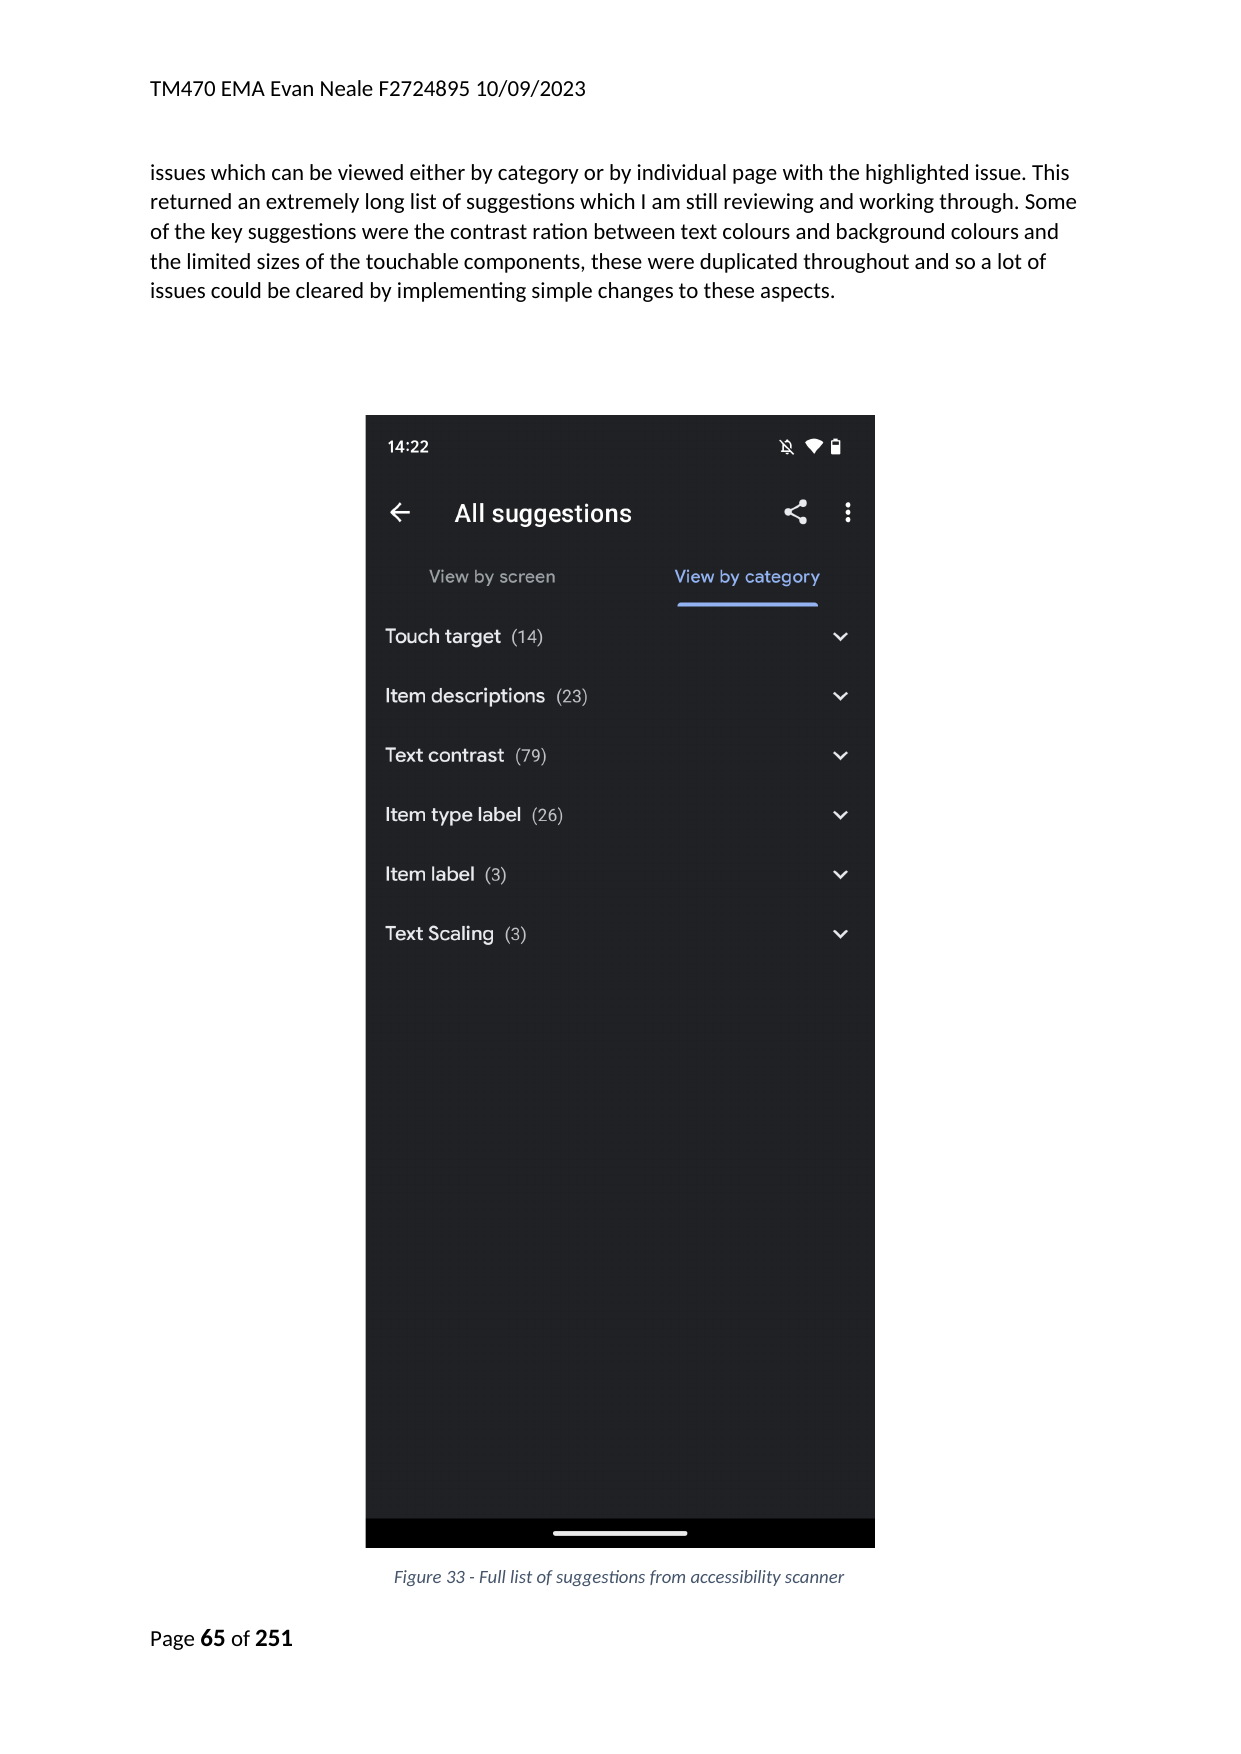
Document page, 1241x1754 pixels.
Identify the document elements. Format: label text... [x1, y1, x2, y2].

picture [365, 415, 875, 1548]
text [150, 158, 1090, 304]
